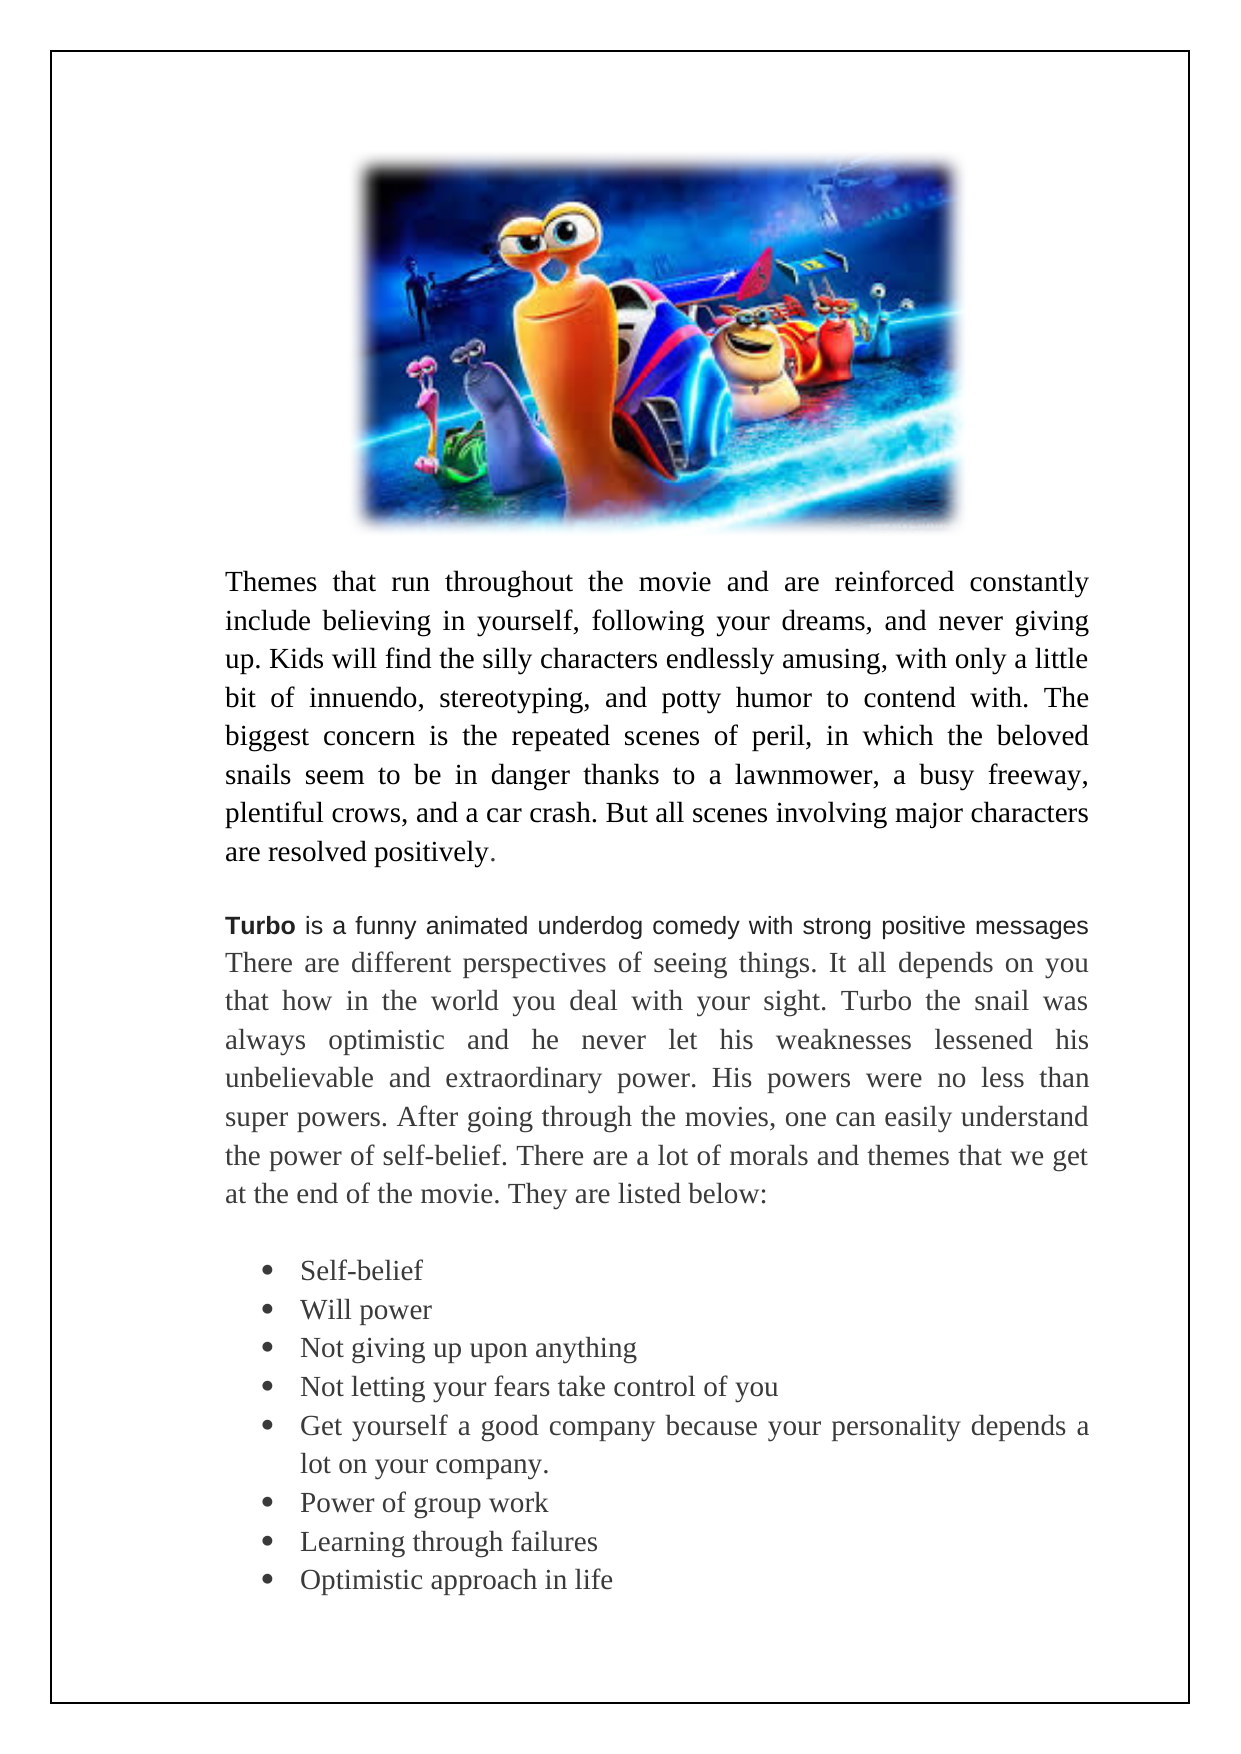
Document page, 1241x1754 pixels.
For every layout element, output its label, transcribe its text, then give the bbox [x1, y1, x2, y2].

list Will power [262, 1292, 1090, 1326]
picture [909, 398, 917, 404]
list Optimistic approach in life [262, 1562, 1090, 1596]
picture [816, 475, 939, 508]
list Power of group work [262, 1485, 1090, 1519]
list Not letting your fears take control of you [262, 1369, 1090, 1403]
list Get yourself a good company because your personality depends a lot on your company. [262, 1408, 1090, 1480]
list Turbo is a funny animated underdog comedy with strong positive messages There are different perspectives of seeing things. It all depends on you that how in the world you deal with your sight. Turbo the snail was always optimistic and he never let his weaknesses lessened his unbelievable and extraordinary power. His powers were no less than super powers. After going through the movies, one can easily understand the power of self-belief. There are a lot of morals and themes that we get at the end of the movie. They are listed below: [225, 911, 1090, 1210]
list Not giving up upon anything [262, 1331, 1090, 1364]
list Self-belief [262, 1253, 1090, 1287]
list Themes that run throughout the movie and are reinforced constantly include believing in yourself, following your dreams, and never giving up. Kids will find the silly characters endlessly amusing, with only a little bit of innuendo, stereotyping, and potty humor to contend with. The biggest concern is the repeated scenes of peril, in which the beloved snails seem to be in danger thanks to a lawnmower, a busy freeway, plentiful crows, and a car crash. But all scenes involving major characters are resolved positively. [225, 564, 1090, 868]
list Learning through failures [262, 1524, 1090, 1557]
picture [377, 179, 939, 508]
